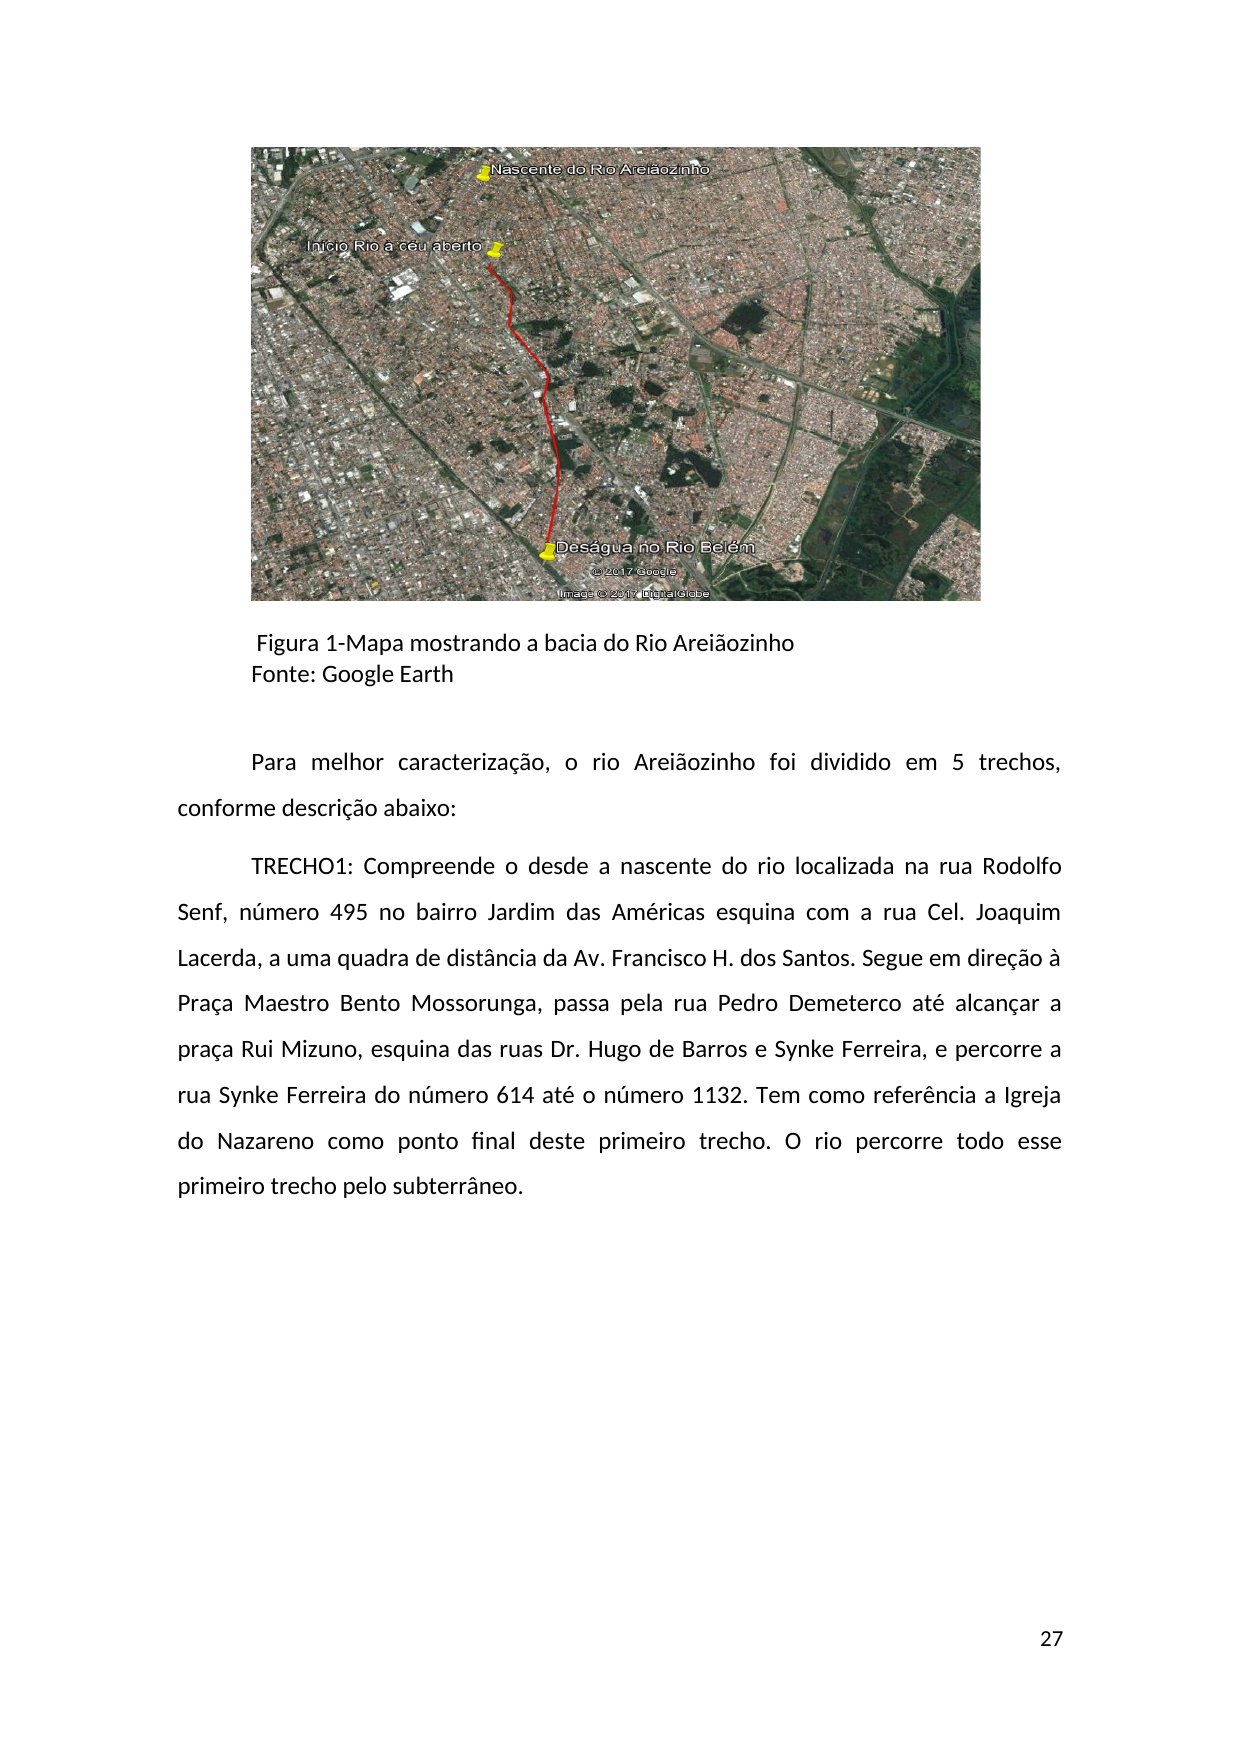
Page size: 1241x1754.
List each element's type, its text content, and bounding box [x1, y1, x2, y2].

text Para melhor caracterização, o rio Areiãozinho foi dividido em 5 trechos, conforme descrição abaixo: [177, 746, 1063, 823]
text Figura 1-Mapa mostrando a bacia do Rio Areiãozinho [177, 627, 1063, 658]
text TRECHO1: Compreende o desde a nascente do rio localizada na rua Rodolfo Senf, número 495 no bairro Jardim das Américas esquina com a rua Cel. Joaquim Lacerda, a uma quadra de distância da Av. Francisco H. dos Santos. Segue em direção à Praça Maestro Bento Mossorunga, passa pela rua Pedro Demeterco até alcançar a praça Rui Mizuno, esquina das ruas Dr. Hugo de Barros e Synke Ferreira, e percorre a rua Synke Ferreira do número 614 até o número 1132. Tem como referência a Igreja do Nazareno como ponto final deste primeiro trecho. O rio percorre todo esse primeiro trecho pelo subterrâneo. [177, 850, 1063, 1201]
picture [251, 147, 981, 601]
text Fonte: Google Earth [177, 658, 1063, 688]
